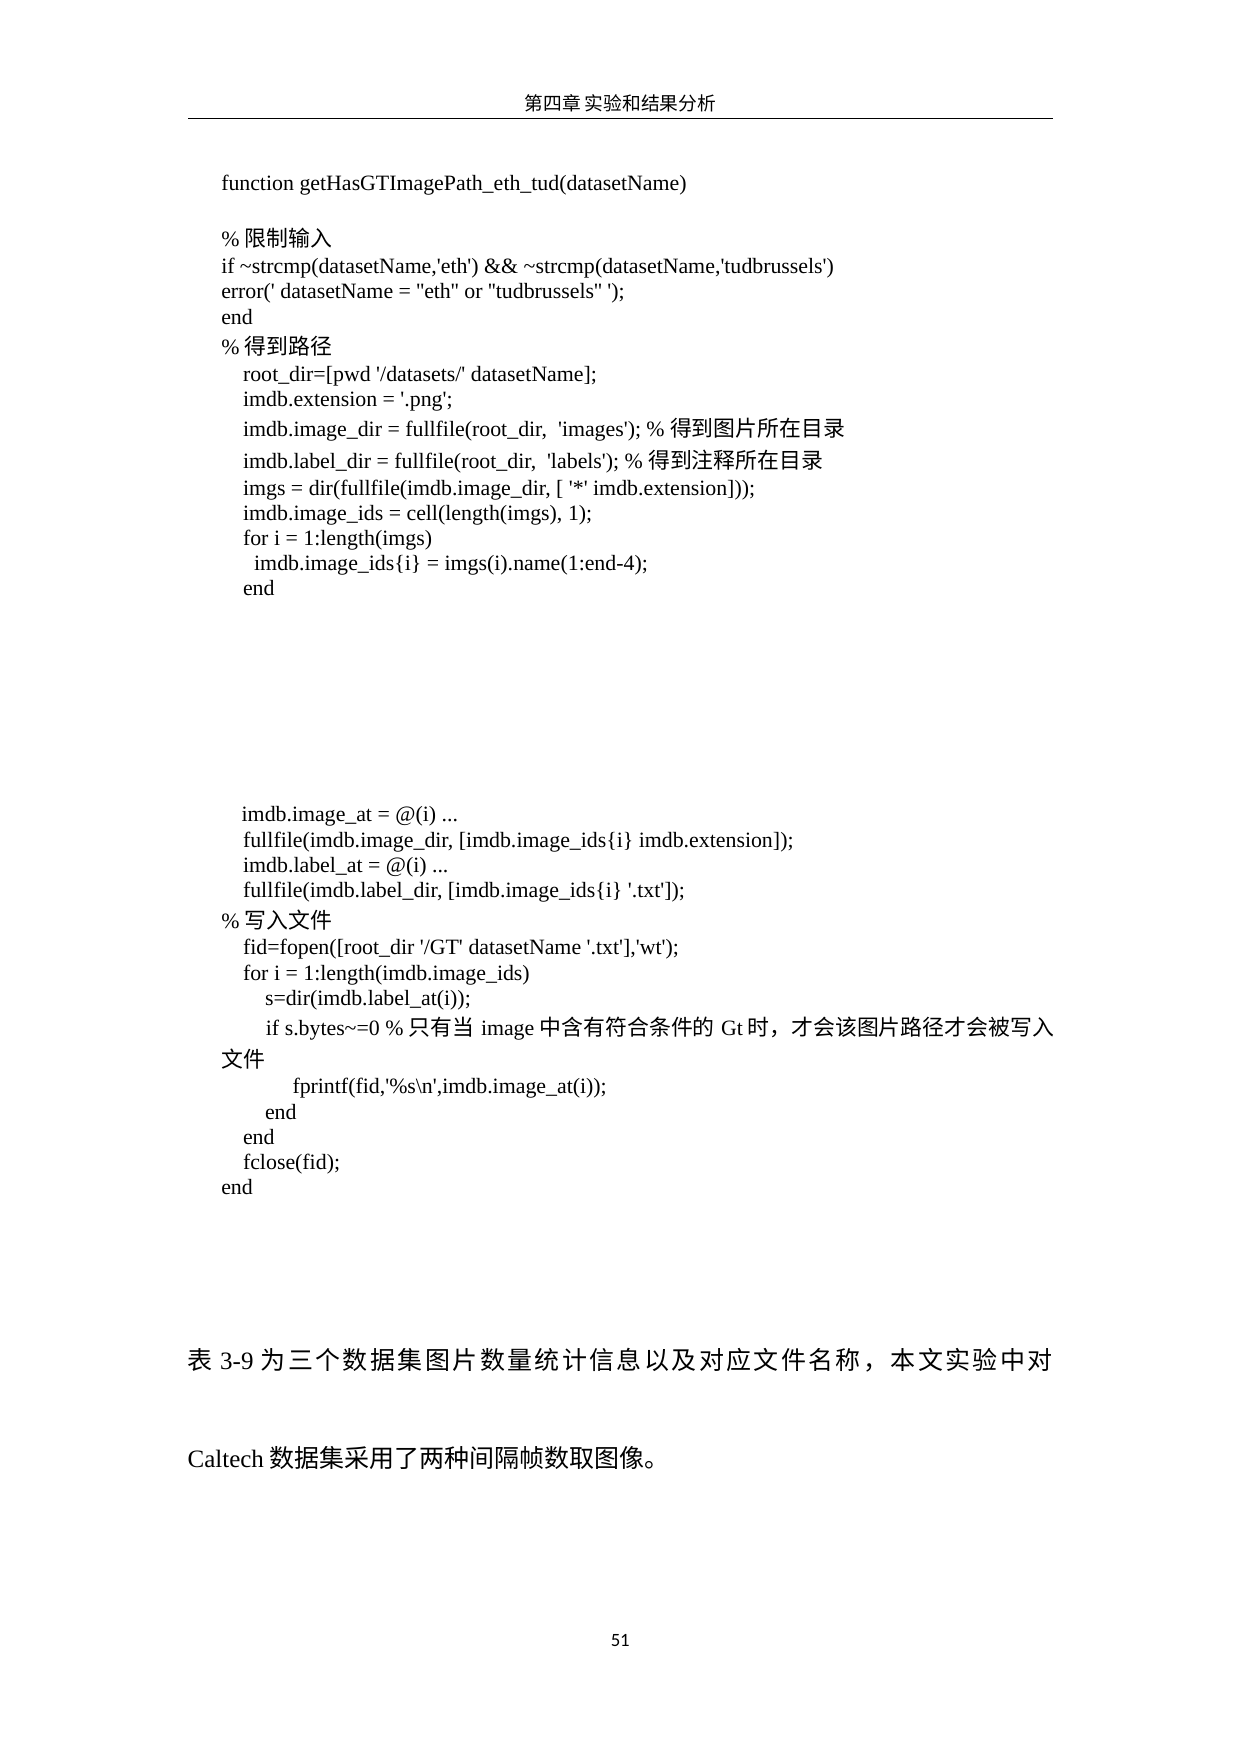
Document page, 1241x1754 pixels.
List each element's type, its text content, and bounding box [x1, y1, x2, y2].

text 表3-9为三个数据集图片数量统计信息以及对应文件名称，本文实验中对Caltech数据集采用了两种间隔帧数取图像。 [187, 1326, 1053, 1489]
